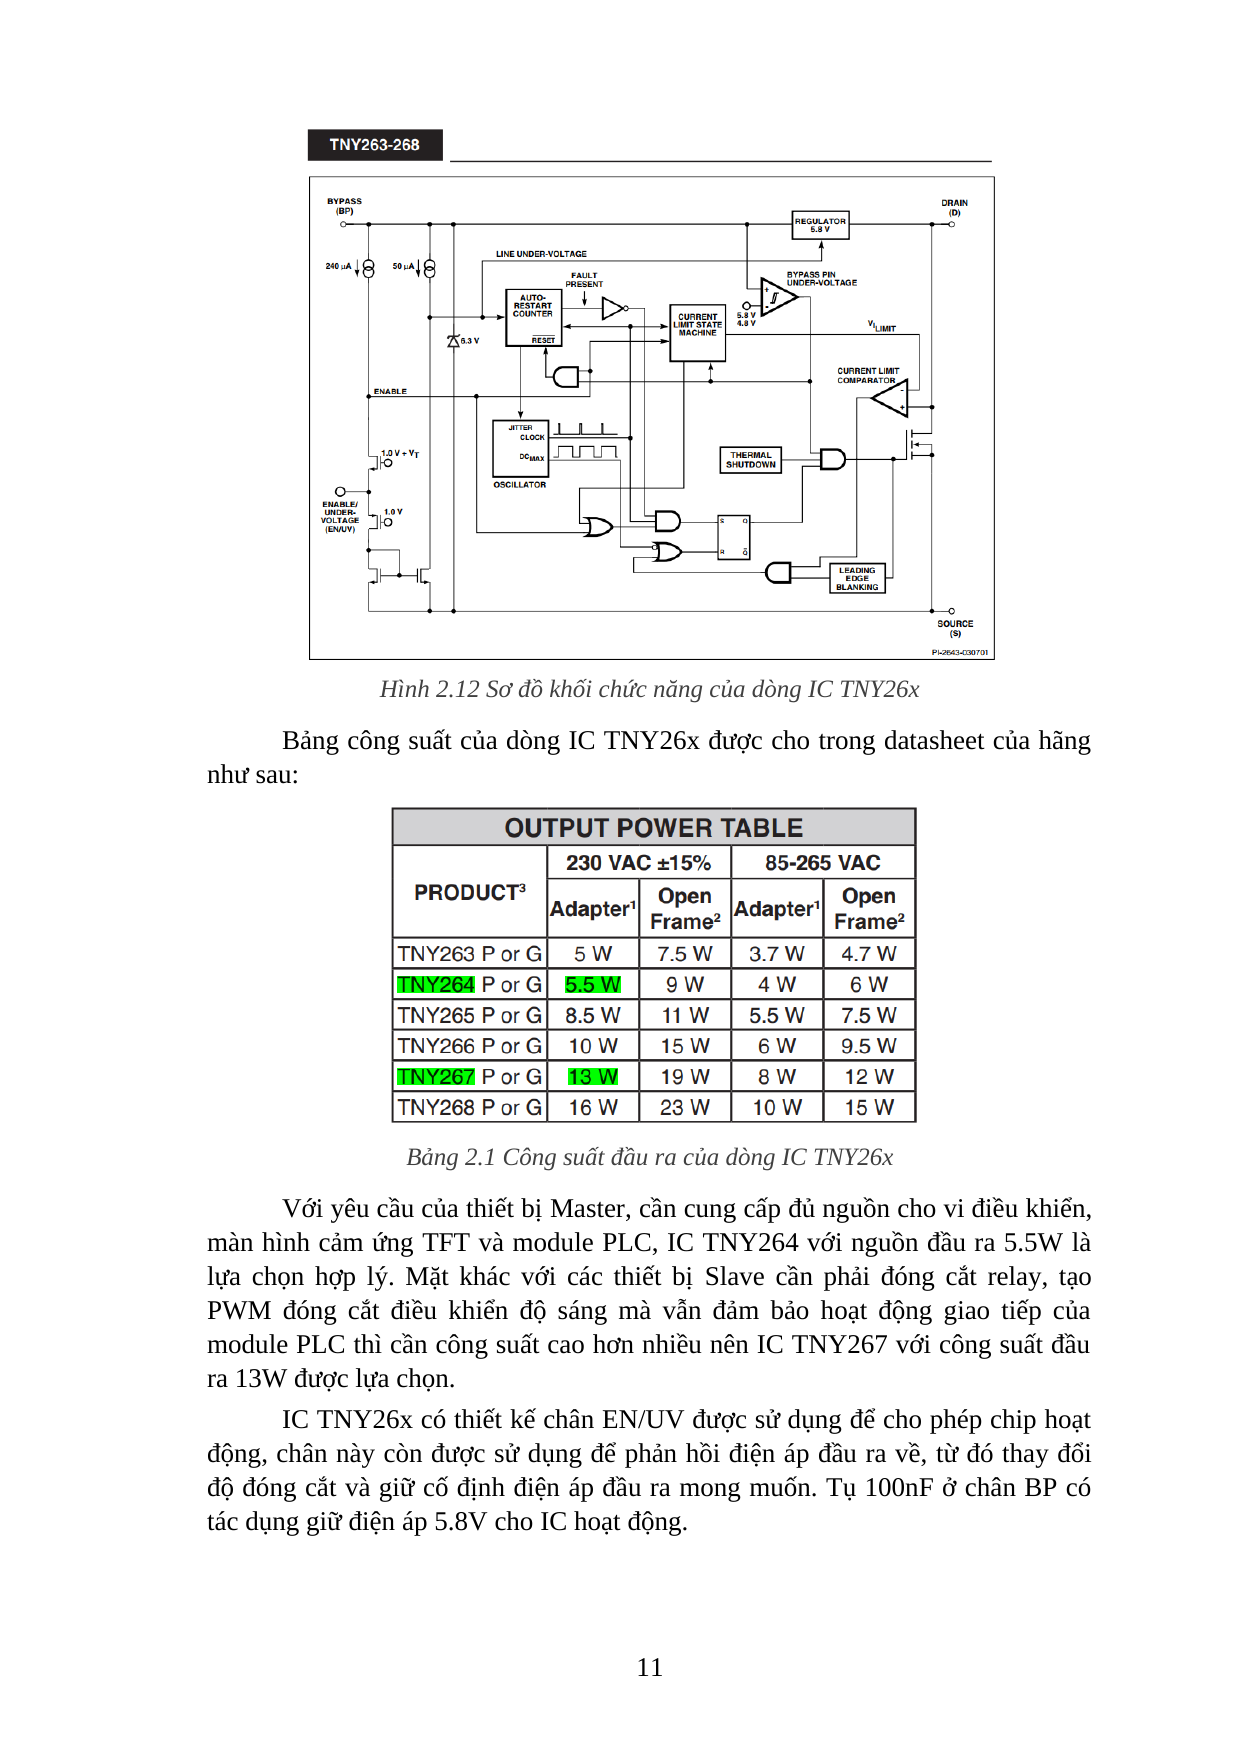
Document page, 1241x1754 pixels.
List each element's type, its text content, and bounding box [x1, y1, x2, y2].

text IC TNY26x có thiết kế chân EN/UV được sử dụng để cho phép chip hoạt động, chân này còn được sử dụng để phản hồi điện áp đầu ra về, từ đó thay đổi độ đóng cắt và giữ cố định điện áp đầu ra mong muốn. Tụ 100nF ở chân BP có tác dụng giữ điện áp 5.8V cho IC hoạt động. [207, 1403, 1092, 1537]
text Bảng 2.1 Công suất đầu ra của dòng IC TNY26x [207, 1142, 1092, 1171]
list Bảng công suất của dòng IC TNY26x được cho trong datasheet của hãng như sau: [207, 724, 1092, 789]
picture [376, 792, 923, 1133]
text Hình 2.5 Sơ đồ khối chức năng của dòng IC TNY26x [207, 674, 1092, 703]
text Với yêu cầu của thiết bị Master, cần cung cấp đủ nguồn cho vi điều khiển, màn hình cảm ứng TFT và module PLC, IC TNY264 với nguồn đầu ra 5.5W là lựa chọn hợp lý. Mặt khác với các thiết bị Slave cần phải đóng cắt relay, tạo PWM đóng cắt điều khiển độ sáng mà vẫn đảm bảo hoạt động giao tiếp của module PLC thì cần công suất cao hơn nhiều nên IC TNY267 với công suất đầu ra 13W được lựa chọn. [207, 1192, 1092, 1394]
picture [299, 118, 1001, 666]
